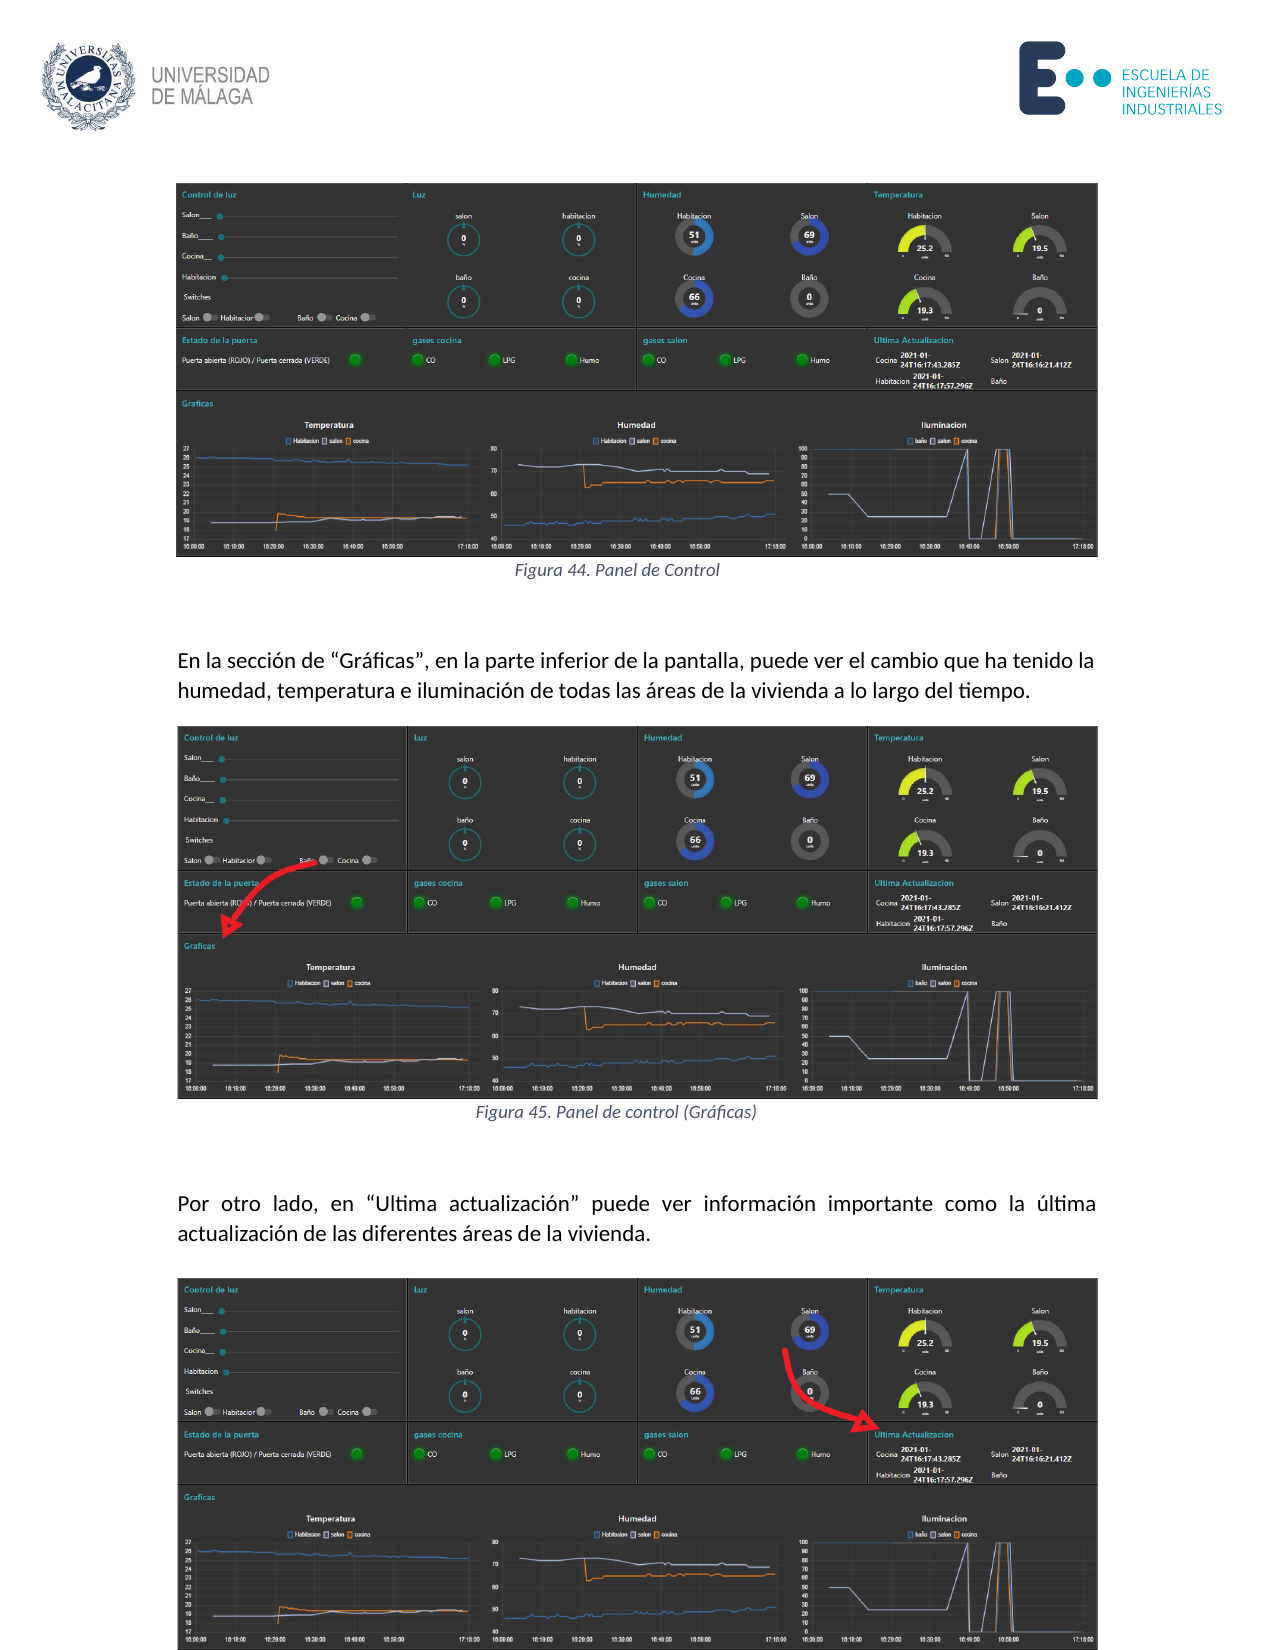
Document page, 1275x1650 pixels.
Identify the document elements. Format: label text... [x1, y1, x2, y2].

picture [999, 21, 1242, 135]
picture [41, 43, 269, 131]
picture [177, 726, 1098, 1099]
text En la sección de “Gráficas”, en la parte inferior de la pantalla, puede ver el cambio que ha tenido la humedad, temperatura e iluminación de todas las áreas de la vivienda a lo largo del tiempo. [177, 646, 1098, 704]
picture [177, 1278, 1098, 1650]
picture [176, 183, 1098, 557]
text Por otro lado, en “Ultima actualización” puede ver información importante como la última actualización de las diferentes áreas de la vivienda. [177, 1189, 1098, 1247]
